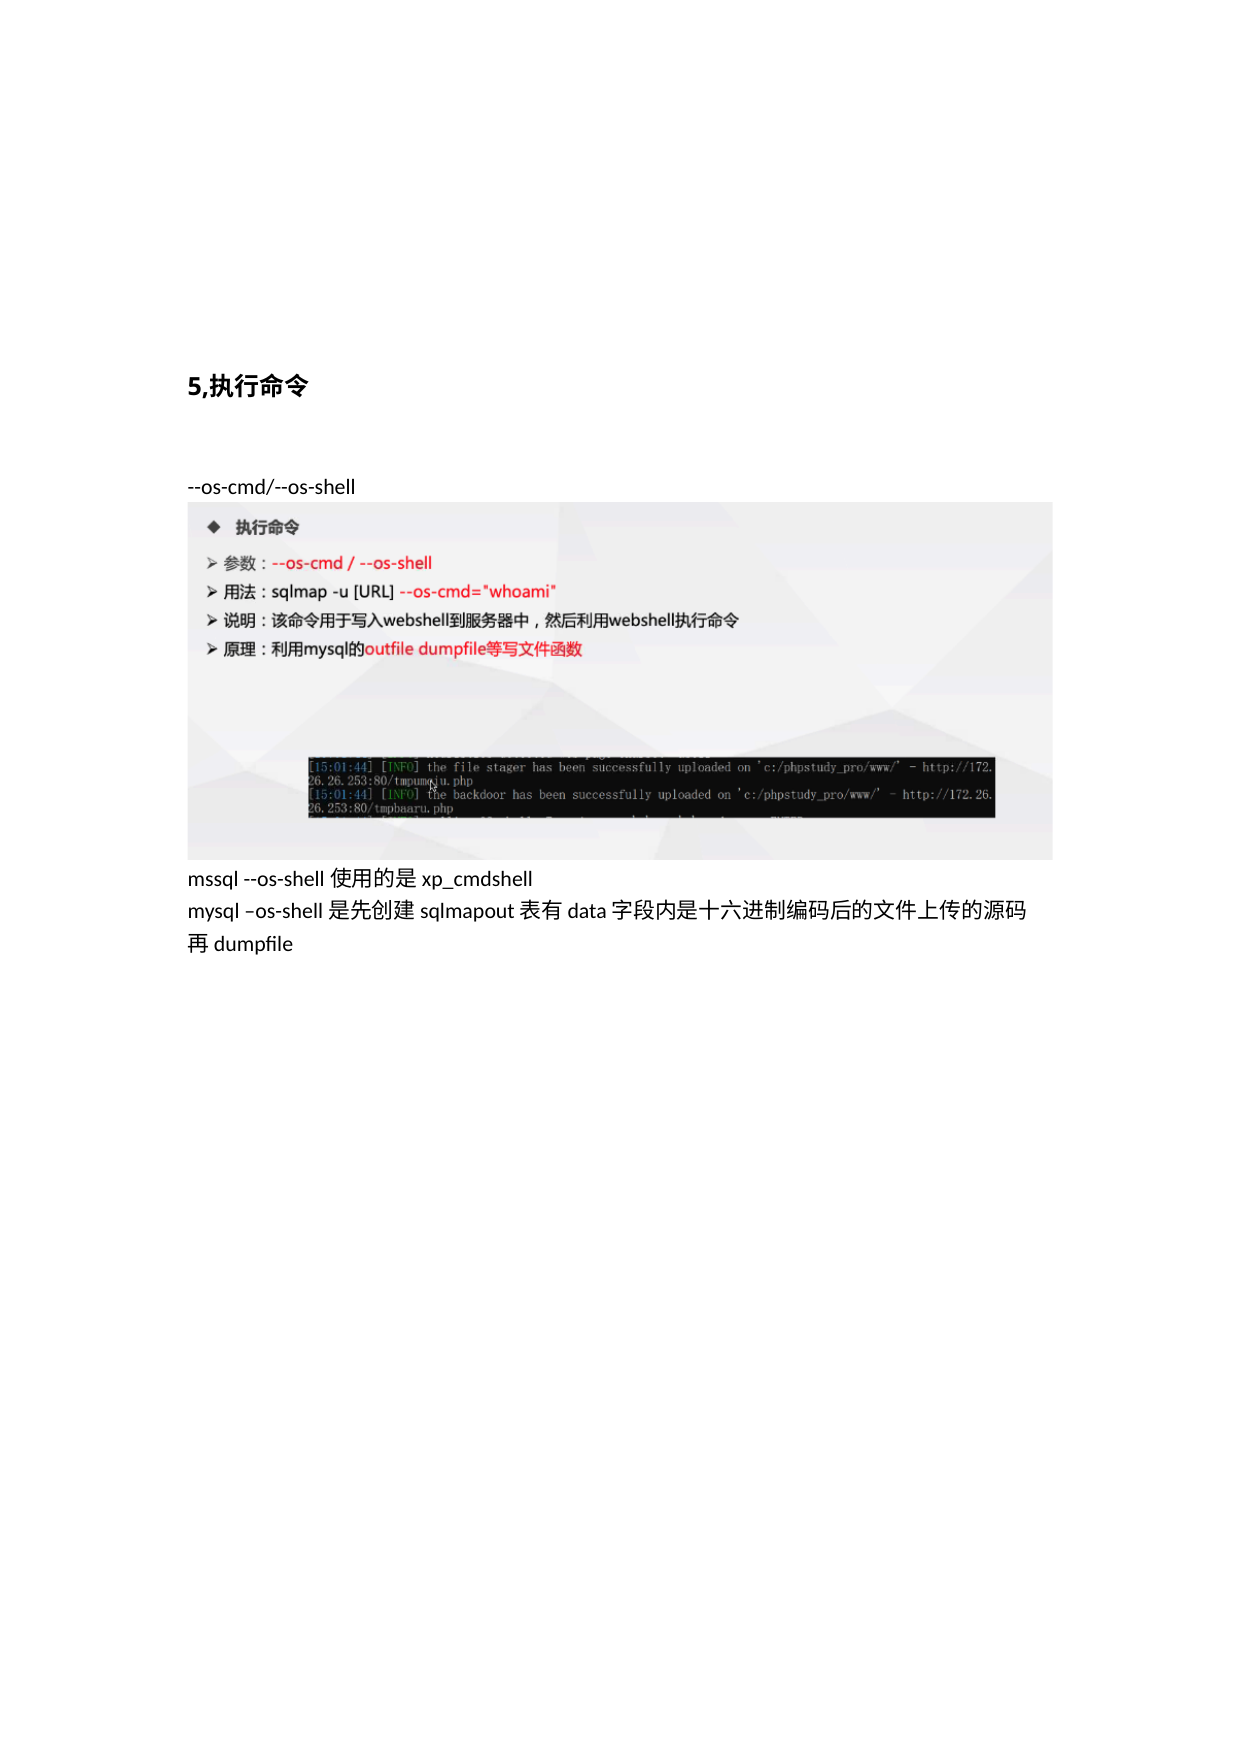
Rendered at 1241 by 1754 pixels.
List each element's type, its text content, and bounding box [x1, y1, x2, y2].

text mssql --os-shell 使用的是xp_cmdshell [187, 860, 1053, 893]
text mysql –os-shell 是先创建sqlmapout表有data字段内是十六进制编码后的文件上传的源码 [187, 893, 1053, 925]
text --os-cmd/--os-shell [187, 470, 1053, 502]
subtitle 5,执行命令 [187, 352, 1053, 417]
picture [187, 502, 1053, 860]
text 再dumpfile [187, 925, 1053, 958]
